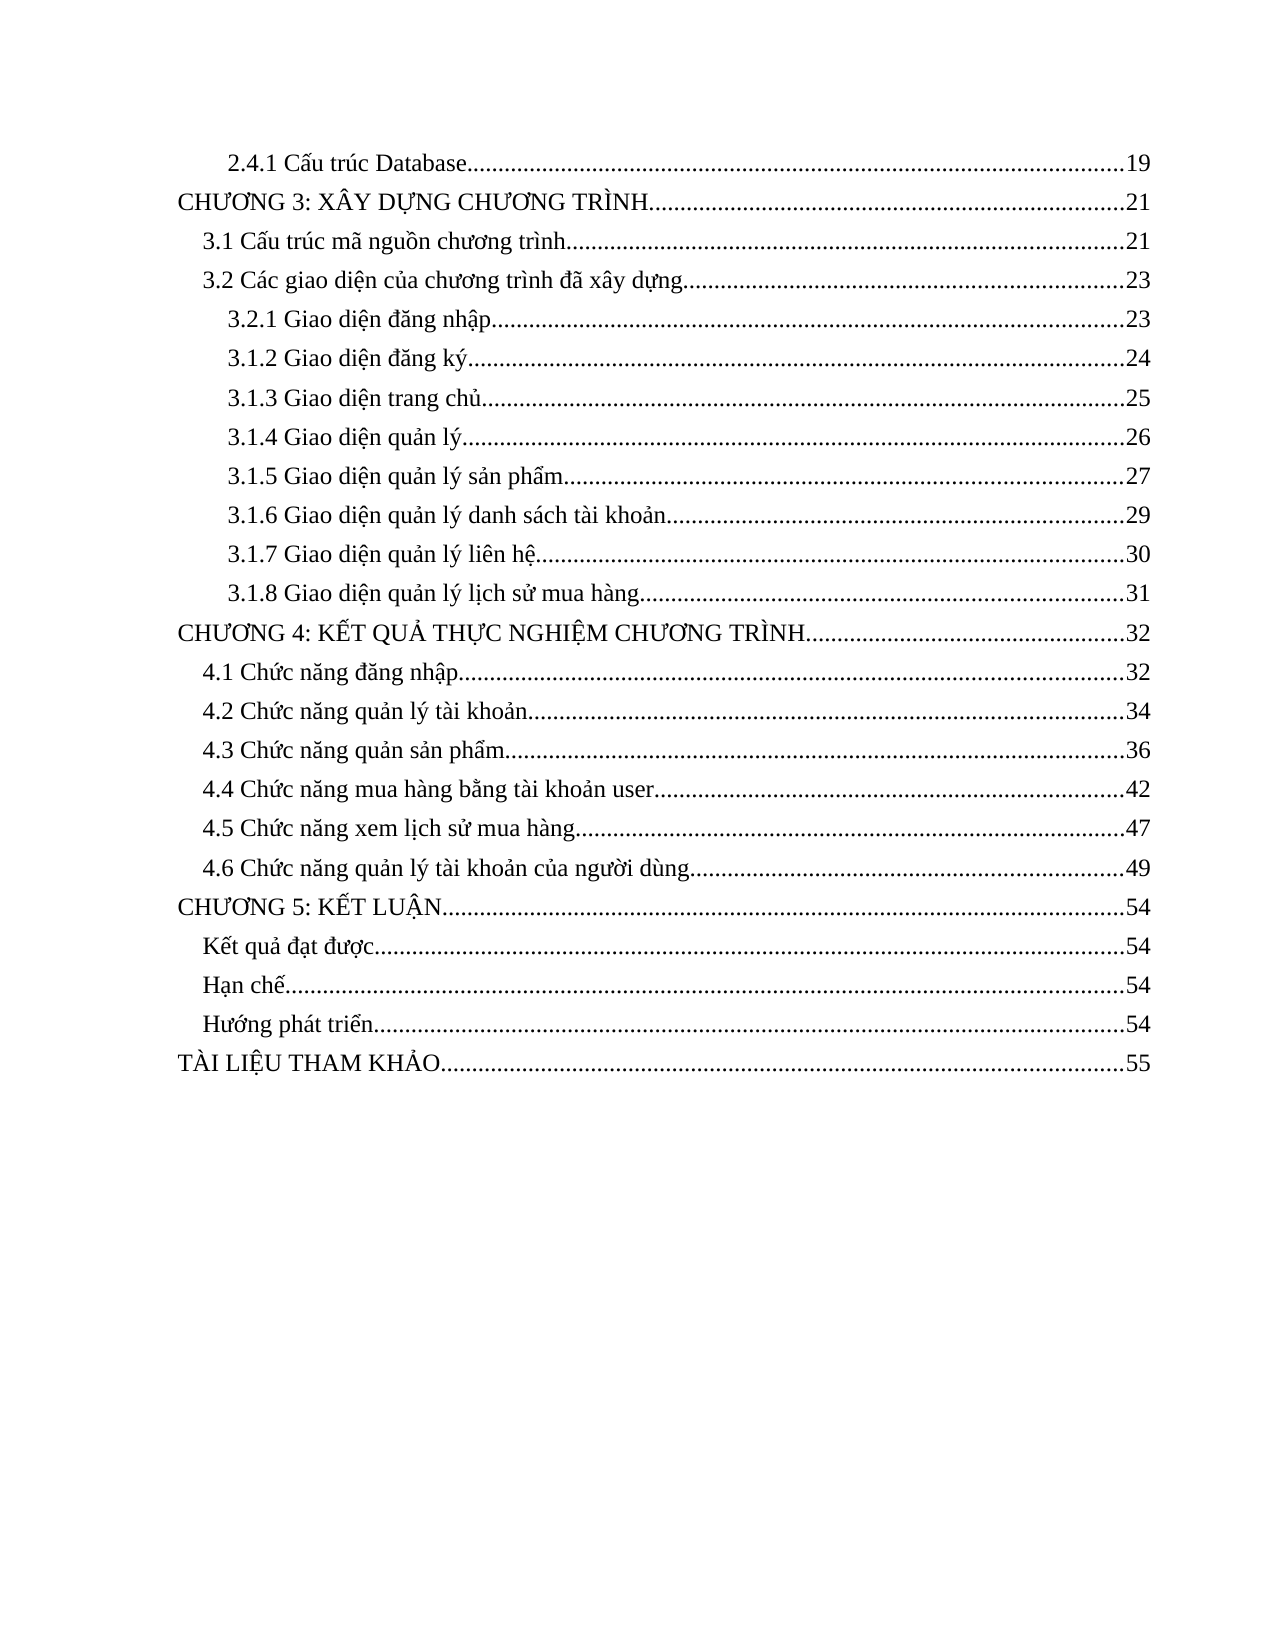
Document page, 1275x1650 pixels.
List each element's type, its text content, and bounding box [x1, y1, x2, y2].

text 3.1.3 Giao diện trang chủ. 25 [227, 383, 1186, 411]
text 4.2 Chức năng quản lý tài khoản. 34 [202, 696, 1186, 725]
text 4.4 Chức năng mua hàng bằng tài khoản user. 42 [202, 774, 1186, 803]
text 4.5 Chức năng xem lịch sử mua hàng. 47 [202, 813, 1186, 842]
text 3.1.4 Giao diện quản lý 26 [227, 422, 1186, 451]
text Hạn chế 54 [202, 970, 1186, 999]
text 3.1 Cấu trúc mã nguồn chương trình 21 [202, 226, 1186, 255]
text Hướng phát triển 54 [202, 1009, 1186, 1038]
text 3.1.6 Giao diện quản lý danh sách tài khoản 29 [227, 500, 1186, 529]
text TÀI LIỆU THAM KHẢO 55 [177, 1048, 1186, 1077]
text 3.2 Các giao diện của chương trình đã xây dựng 23 [202, 265, 1186, 294]
text 4.6 Chức năng quản lý tài khoản của người dùng. 49 [202, 853, 1186, 881]
text 3.1.8 Giao diện quản lý lịch sử mua hàng 31 [227, 578, 1186, 607]
text 4.3 Chức năng quản sản phẩm. 36 [202, 735, 1186, 764]
text CHƯƠNG 3: XÂY DỰNG CHƯƠNG TRÌNH. 21 [177, 187, 1186, 216]
text 4.1 Chức năng đăng nhập 32 [202, 657, 1186, 686]
text 3.1.5 Giao diện quản lý sản phẩm 27 [227, 461, 1186, 490]
text CHƯƠNG 4: KẾT QUẢ THỰC NGHIỆM CHƯƠNG TRÌNH. 32 [177, 618, 1186, 646]
text 3.1.7 Giao diện quản lý liên hệ 30 [227, 539, 1186, 568]
text 3.2.1 Giao diện đăng nhập 23 [227, 304, 1186, 333]
text 2.4.1 Cấu trúc Database. 19 [227, 148, 1186, 176]
text 3.1.2 Giao diện đăng ký. 24 [227, 343, 1186, 372]
text CHƯƠNG 5: KẾT LUẬN. 54 [177, 892, 1186, 921]
text Kết quả đạt được 54 [202, 931, 1186, 960]
